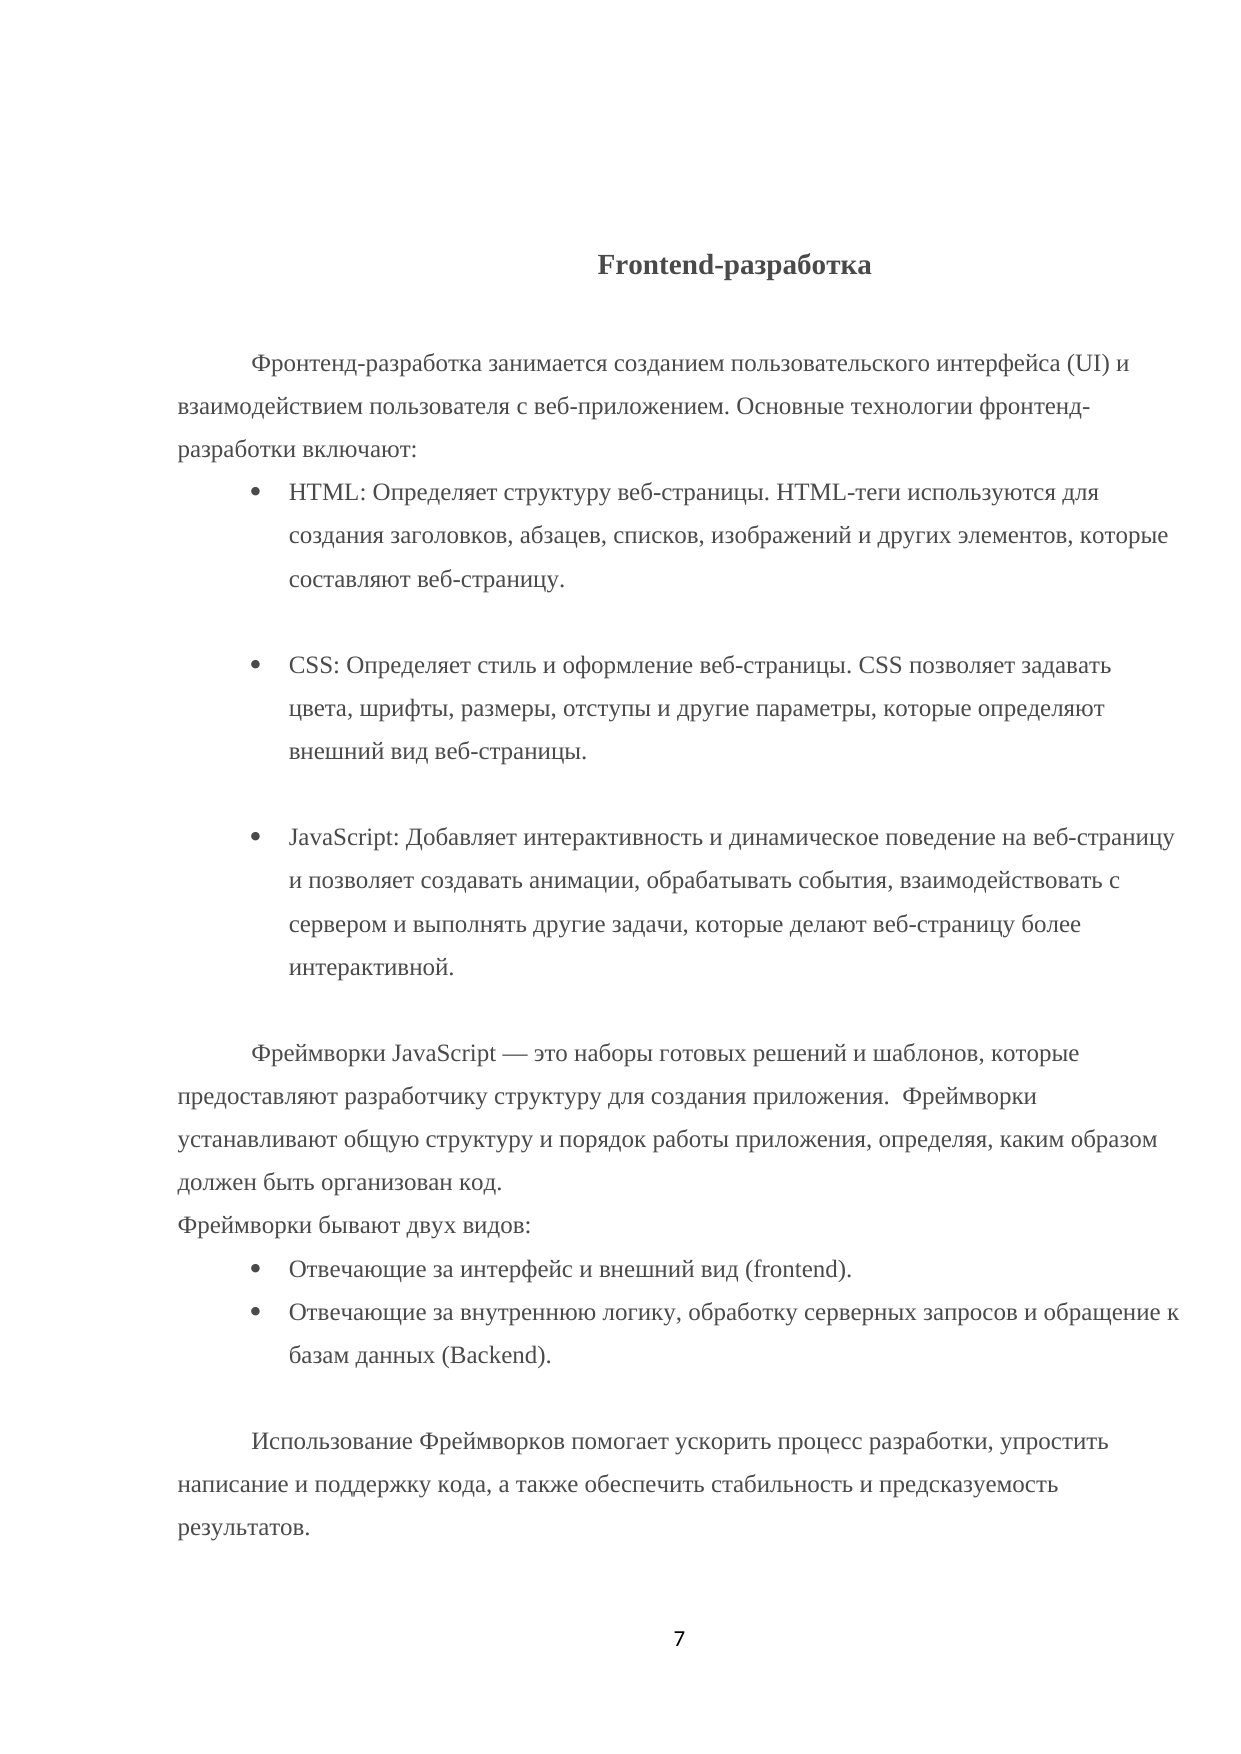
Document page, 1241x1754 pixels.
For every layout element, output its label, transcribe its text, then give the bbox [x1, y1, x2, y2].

list Отвечающие за интерфейс и внешний вид (frontend). [251, 1254, 1181, 1282]
text Фреймворки JavaScript — это наборы готовых решений и шаблонов, которые предоставляют разработчику структуру для создания приложения. Фреймворки устанавливают общую структуру и порядок работы приложения, определяя, каким образом должен быть организован код. [177, 1038, 1181, 1196]
list JavaScript: Добавляет интерактивность и динамическое поведение на веб-страницу и позволяет создавать анимации, обрабатывать события, взаимодействовать с сервером и выполнять другие задачи, которые делают веб-страницу более интерактивной. [251, 822, 1181, 981]
list CSS: Определяет стиль и оформление веб-страницы. CSS позволяет задавать цвета, шрифты, размеры, отступы и другие параметры, которые определяют внешний вид веб-страницы. [251, 650, 1181, 765]
text Фронтенд-разработка занимается созданием пользовательского интерфейса (UI) и взаимодействием пользователя с веб-приложением. Основные технологии фронтенд-разработки включают: [177, 348, 1181, 463]
text Frontend-разработка [251, 247, 1181, 281]
list Отвечающие за внутреннюю логику, обработку серверных запросов и обращение к базам данных (Backend). [251, 1297, 1181, 1369]
text Использование Фреймворков помогает ускорить процесс разработки, упростить написание и поддержку кода, а также обеспечить стабильность и предсказуемость результатов. [177, 1426, 1181, 1541]
list HTML: Определяет структуру веб-страницы. HTML-теги используются для создания заголовков, абзацев, списков, изображений и других элементов, которые составляют веб-страницу. [251, 477, 1181, 592]
text Фреймворки бывают двух видов: [177, 1211, 1181, 1239]
